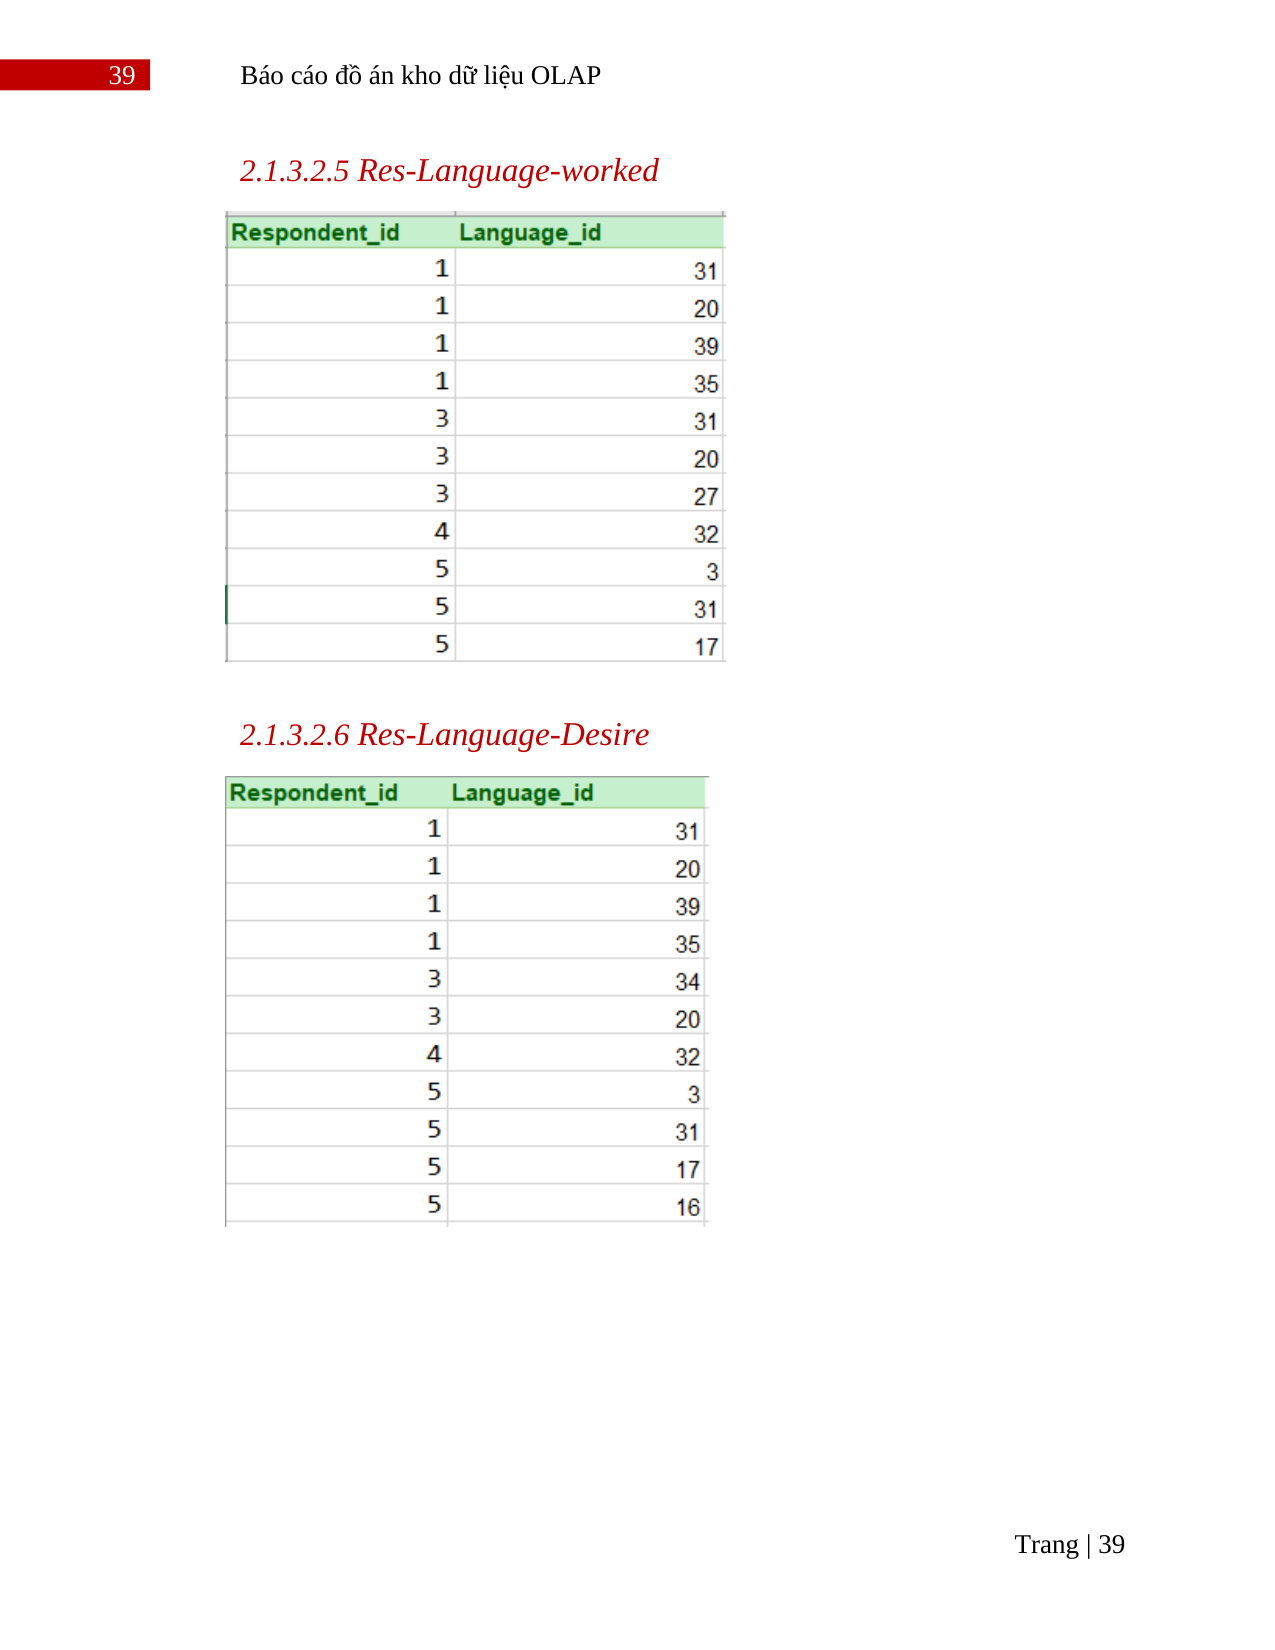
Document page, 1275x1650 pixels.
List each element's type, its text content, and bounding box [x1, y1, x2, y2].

picture [225, 776, 710, 1227]
picture [225, 211, 727, 662]
text Res-Language-worked [240, 150, 1125, 188]
text Res-Language-Desire [240, 715, 1125, 753]
